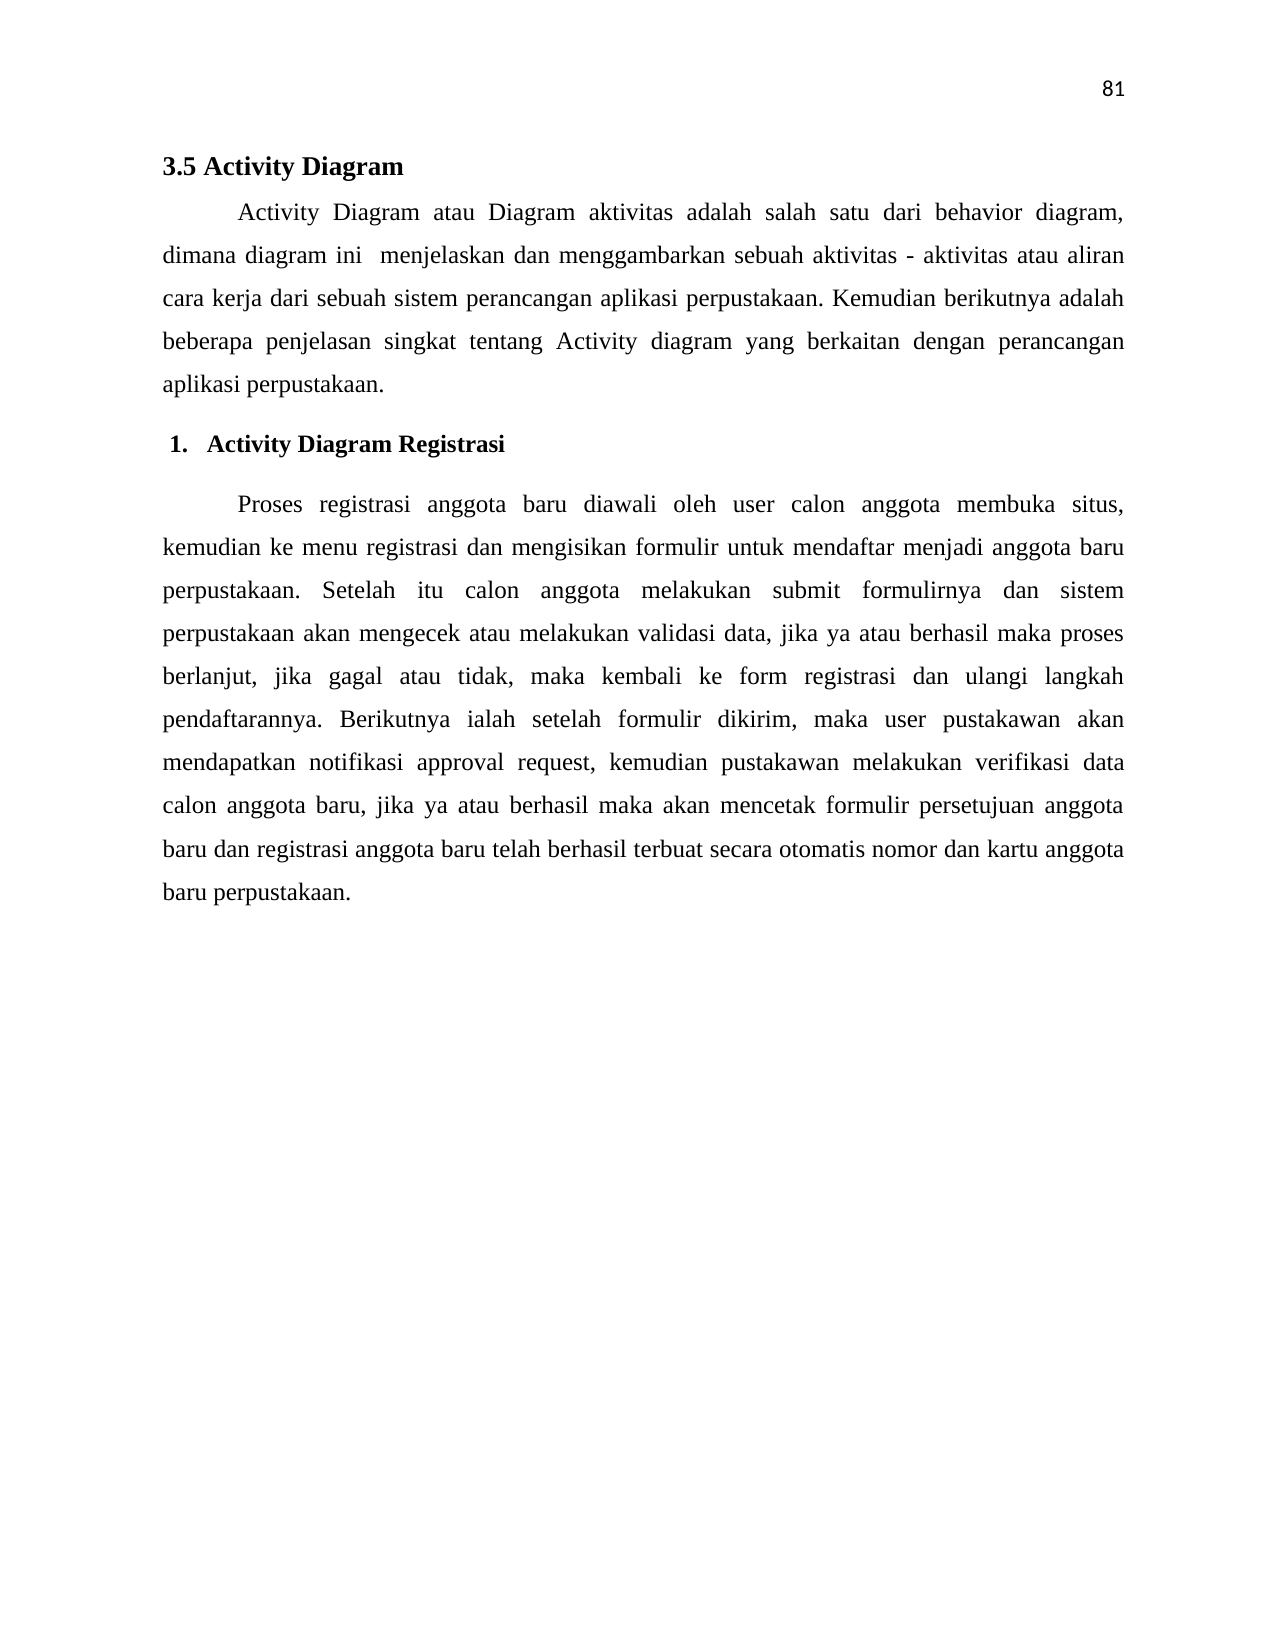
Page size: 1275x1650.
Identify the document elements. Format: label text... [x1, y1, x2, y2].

text Proses registrasi anggota baru diawali oleh user calon anggota membuka situs, kemudian ke menu registrasi dan mengisikan formulir untuk mendaftar menjadi anggota baru perpustakaan. Setelah itu calon anggota melakukan submit formulirnya dan sistem perpustakaan akan mengecek atau melakukan validasi data, jika ya atau berhasil maka proses berlanjut, jika gagal atau tidak, maka kembali ke form registrasi dan ulangi langkah pendaftarannya. Berikutnya ialah setelah formulir dikirim, maka user pustakawan akan mendapatkan notifikasi approval request, kemudian pustakawan melakukan verifikasi data calon anggota baru, jika ya atau berhasil maka akan mencetak formulir persetujuan anggota baru dan registrasi anggota baru telah berhasil terbuat secara otomatis nomor dan kartu anggota baru perpustakaan. [162, 489, 1125, 906]
list Activity Diagram Registrasi [169, 429, 1125, 458]
text Activity Diagram atau Diagram aktivitas adalah salah satu dari behavior diagram, dimana diagram ini menjelaskan dan menggambarkan sebuah aktivitas - aktivitas atau aliran cara kerja dari sebuah sistem perancangan aplikasi perpustakaan. Kemudian berikutnya adalah beberapa penjelasan singkat tentang Activity diagram yang berkaitan dengan perancangan aplikasi perpustakaan. [162, 197, 1125, 398]
subtitle 3.5 Activity Diagram [162, 150, 1125, 181]
